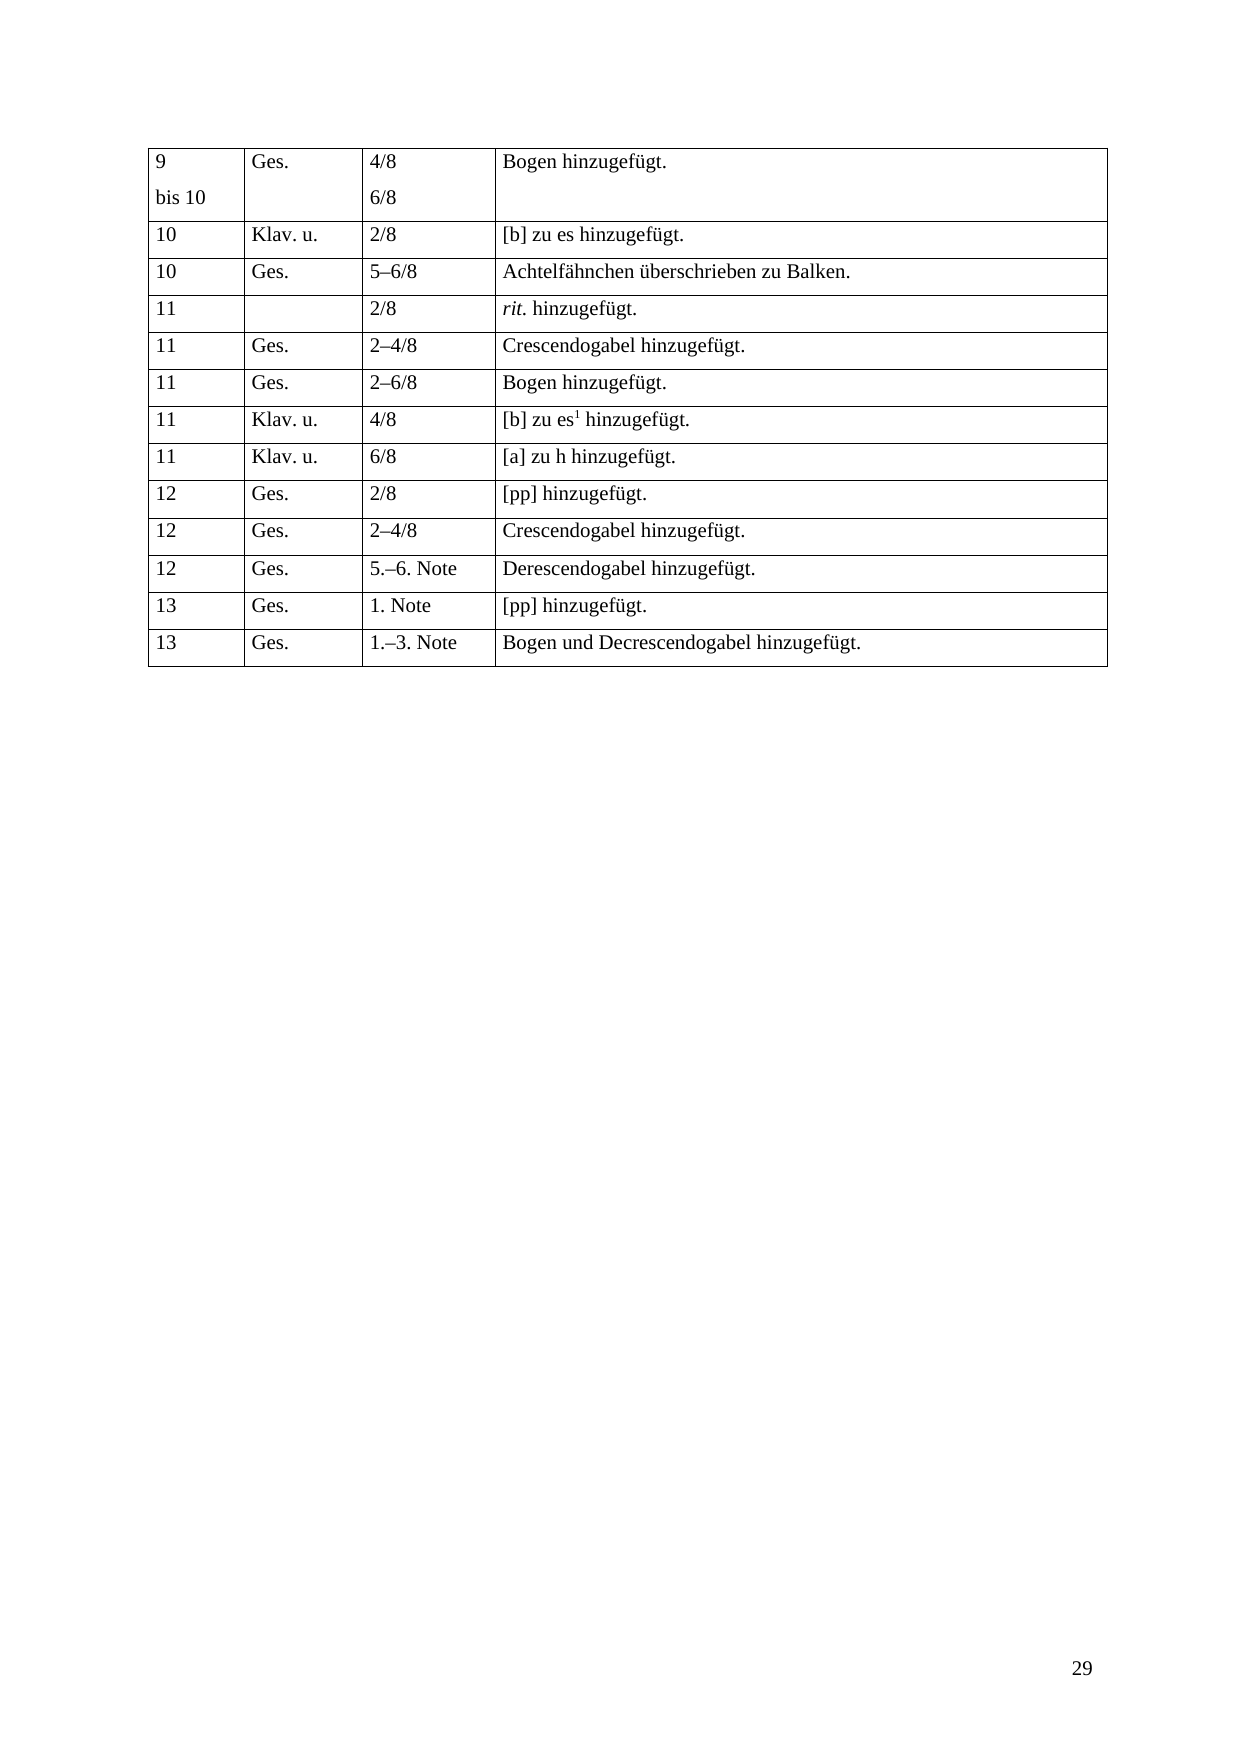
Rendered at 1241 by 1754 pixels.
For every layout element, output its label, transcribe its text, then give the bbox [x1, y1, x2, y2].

table_cell 6/8 [363, 444, 495, 480]
table_cell 4/8 6/8 [363, 149, 495, 221]
table_cell 10 [149, 222, 244, 258]
table_cell [pp] hinzugefügt. [496, 481, 1107, 517]
table_cell 2/8 [363, 296, 495, 332]
table_cell 2–4/8 [363, 519, 495, 554]
table_cell Derescendogabel hinzugefügt. [496, 556, 1107, 592]
table_cell 1. Note [363, 593, 495, 629]
table_cell 2–6/8 [363, 370, 495, 406]
table_cell Crescendogabel hinzugefügt. [496, 519, 1107, 554]
table_cell Ges. [245, 259, 362, 295]
table_cell 11 [149, 296, 244, 332]
table_cell 12 [149, 519, 244, 554]
table_cell Bogen hinzugefügt. [496, 149, 1107, 221]
table_cell 12 [149, 556, 244, 592]
table_cell Ges. [245, 556, 362, 592]
table_cell Ges. [245, 593, 362, 629]
table_cell Klav. u. [245, 222, 362, 258]
table_cell Klav. u. [245, 407, 362, 443]
table_cell Ges. [245, 149, 362, 221]
table_cell Ges. [245, 519, 362, 554]
table_cell Ges. [245, 630, 362, 666]
table_cell Bogen hinzugefügt. [496, 370, 1107, 406]
table_cell 1.–3. Note [363, 630, 495, 666]
table_cell 11 [149, 333, 244, 369]
table_cell [b] zu es hinzugefügt. [496, 222, 1107, 258]
table_cell 9 bis 10 [149, 149, 244, 221]
table_cell Crescendogabel hinzugefügt. [496, 333, 1107, 369]
table_cell 13 [149, 630, 244, 666]
table_cell 2–4/8 [363, 333, 495, 369]
table_cell [b] zu es1 hinzugefügt. [496, 407, 1107, 443]
table_cell 11 [149, 370, 244, 406]
table_cell 2/8 [363, 481, 495, 517]
table_cell [a] zu h hinzugefügt. [496, 444, 1107, 480]
table_cell [pp] hinzugefügt. [496, 593, 1107, 629]
table_cell rit. hinzugefügt. [496, 296, 1107, 332]
table_cell Bogen und Decrescendogabel hinzugefügt. [496, 630, 1107, 666]
table_cell Ges. [245, 370, 362, 406]
table_cell 11 [149, 444, 244, 480]
table_cell 4/8 [363, 407, 495, 443]
table_cell Ges. [245, 481, 362, 517]
table_cell Achtelfähnchen überschrieben zu Balken. [496, 259, 1107, 295]
table_cell 10 [149, 259, 244, 295]
table_cell 5.–6. Note [363, 556, 495, 592]
table_cell 11 [149, 407, 244, 443]
table_cell 12 [149, 481, 244, 517]
table_cell 5–6/8 [363, 259, 495, 295]
table_cell [245, 296, 362, 332]
table_cell Ges. [245, 333, 362, 369]
table_cell Klav. u. [245, 444, 362, 480]
table_cell 2/8 [363, 222, 495, 258]
table_cell 13 [149, 593, 244, 629]
